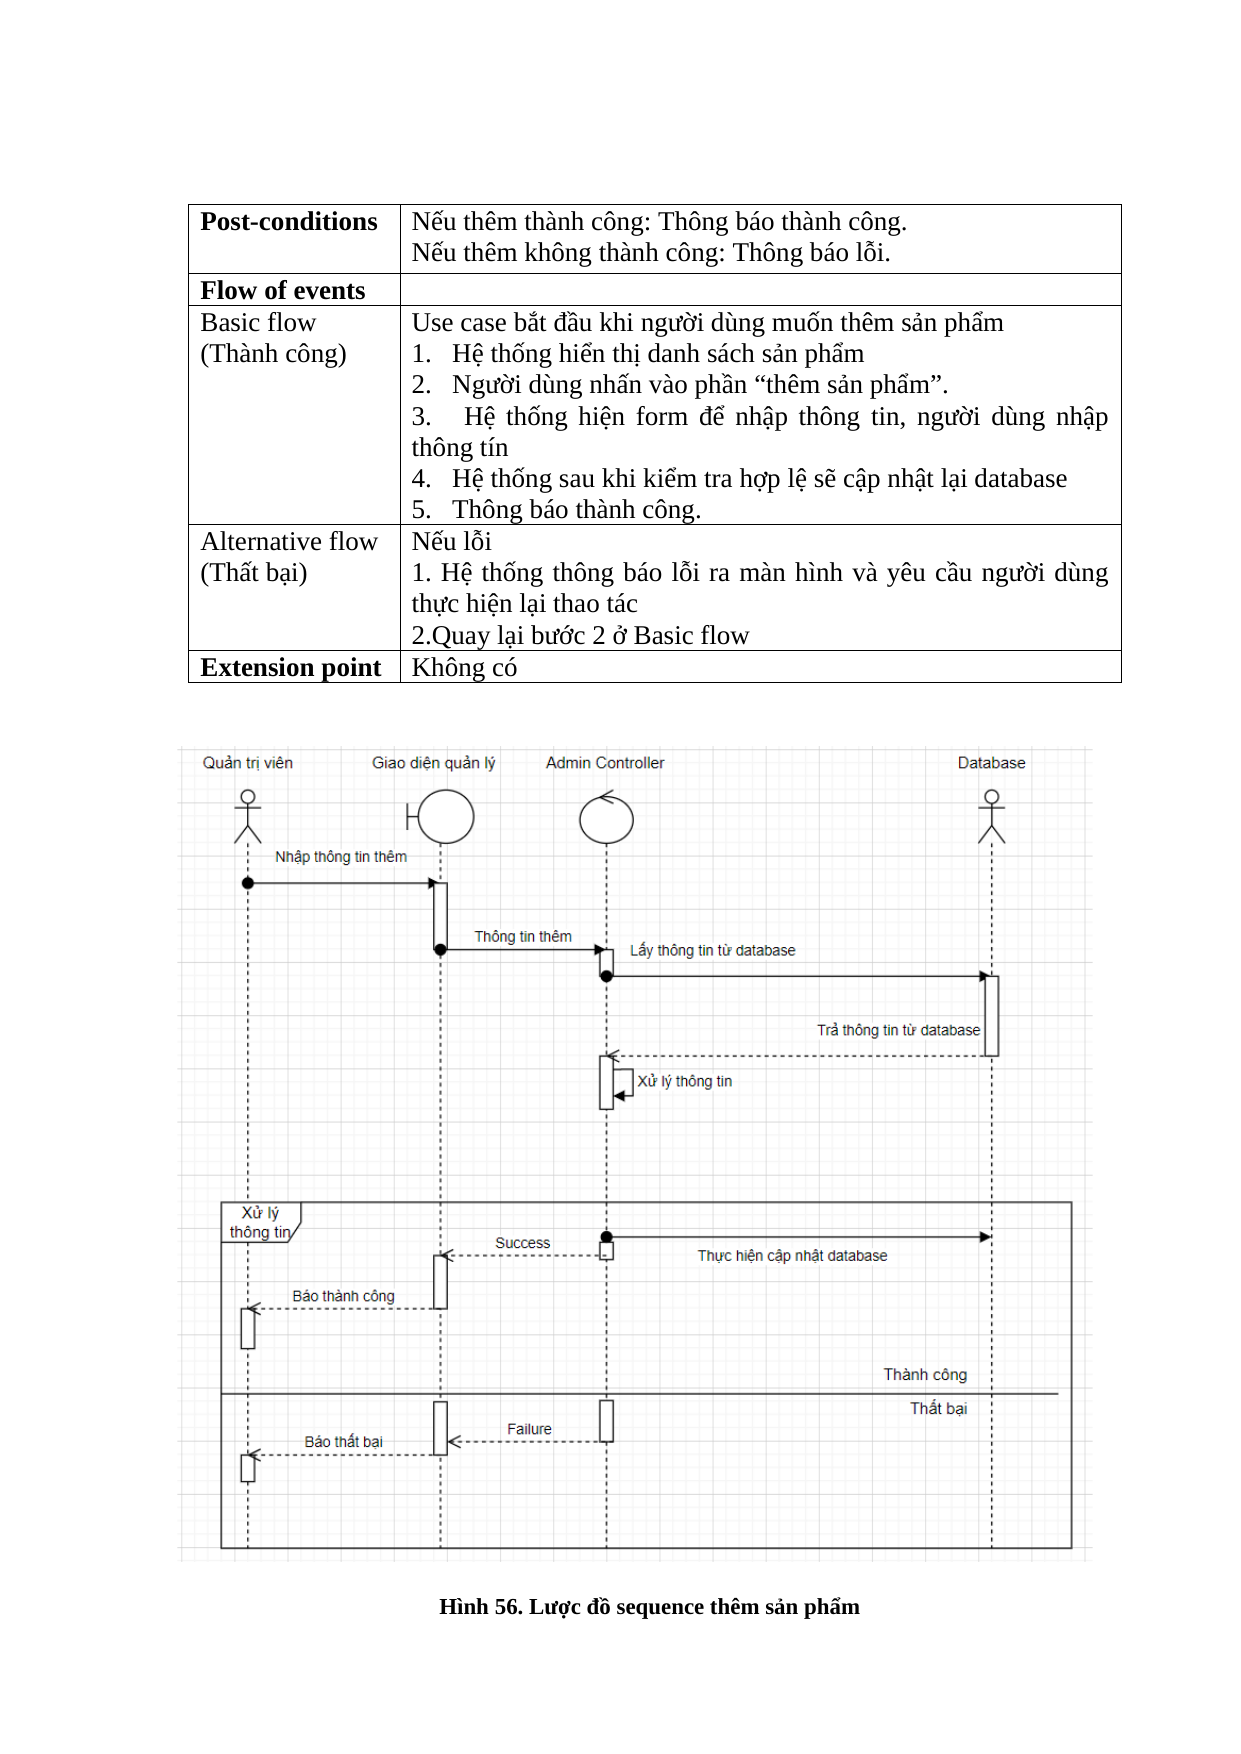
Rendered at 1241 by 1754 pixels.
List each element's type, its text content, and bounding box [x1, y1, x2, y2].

table_cell Flow of events [189, 274, 400, 305]
table_cell Nếu thêm thành công: Thông báo thành công. Nếu thêm không thành công: Thông báo lỗi. [401, 205, 1121, 273]
table_cell Use case bắt đầu khi người dùng muốn thêm sản phẩm 1. Hệ thống hiển thị danh sách sản phẩm 2. Người dùng nhấn vào phần “thêm sản phẩm”. 3. Hệ thống hiện form để nhập thông tin, người dùng nhập thông tín 4. Hệ thống sau khi kiểm tra hợp lệ sẽ cập nhật lại database 5. Thông báo thành công. [401, 306, 1121, 524]
table_cell Extension point [189, 651, 400, 682]
picture [177, 746, 1093, 1562]
table_cell [401, 274, 1121, 305]
table_cell Basic flow (Thành công) [189, 306, 400, 524]
table_cell Alternative flow (Thất bại) [189, 525, 400, 650]
text Hình 56. Lược đồ sequence thêm sản phẩm [177, 1593, 1122, 1620]
table_cell Không có [401, 651, 1121, 682]
table_cell Nếu lỗi 1. Hệ thống thông báo lỗi ra màn hình và yêu cầu người dùng thực hiện lại thao tác 2.Quay lại bước 2 ở Basic flow [401, 525, 1121, 650]
table_cell Post-conditions [189, 205, 400, 273]
